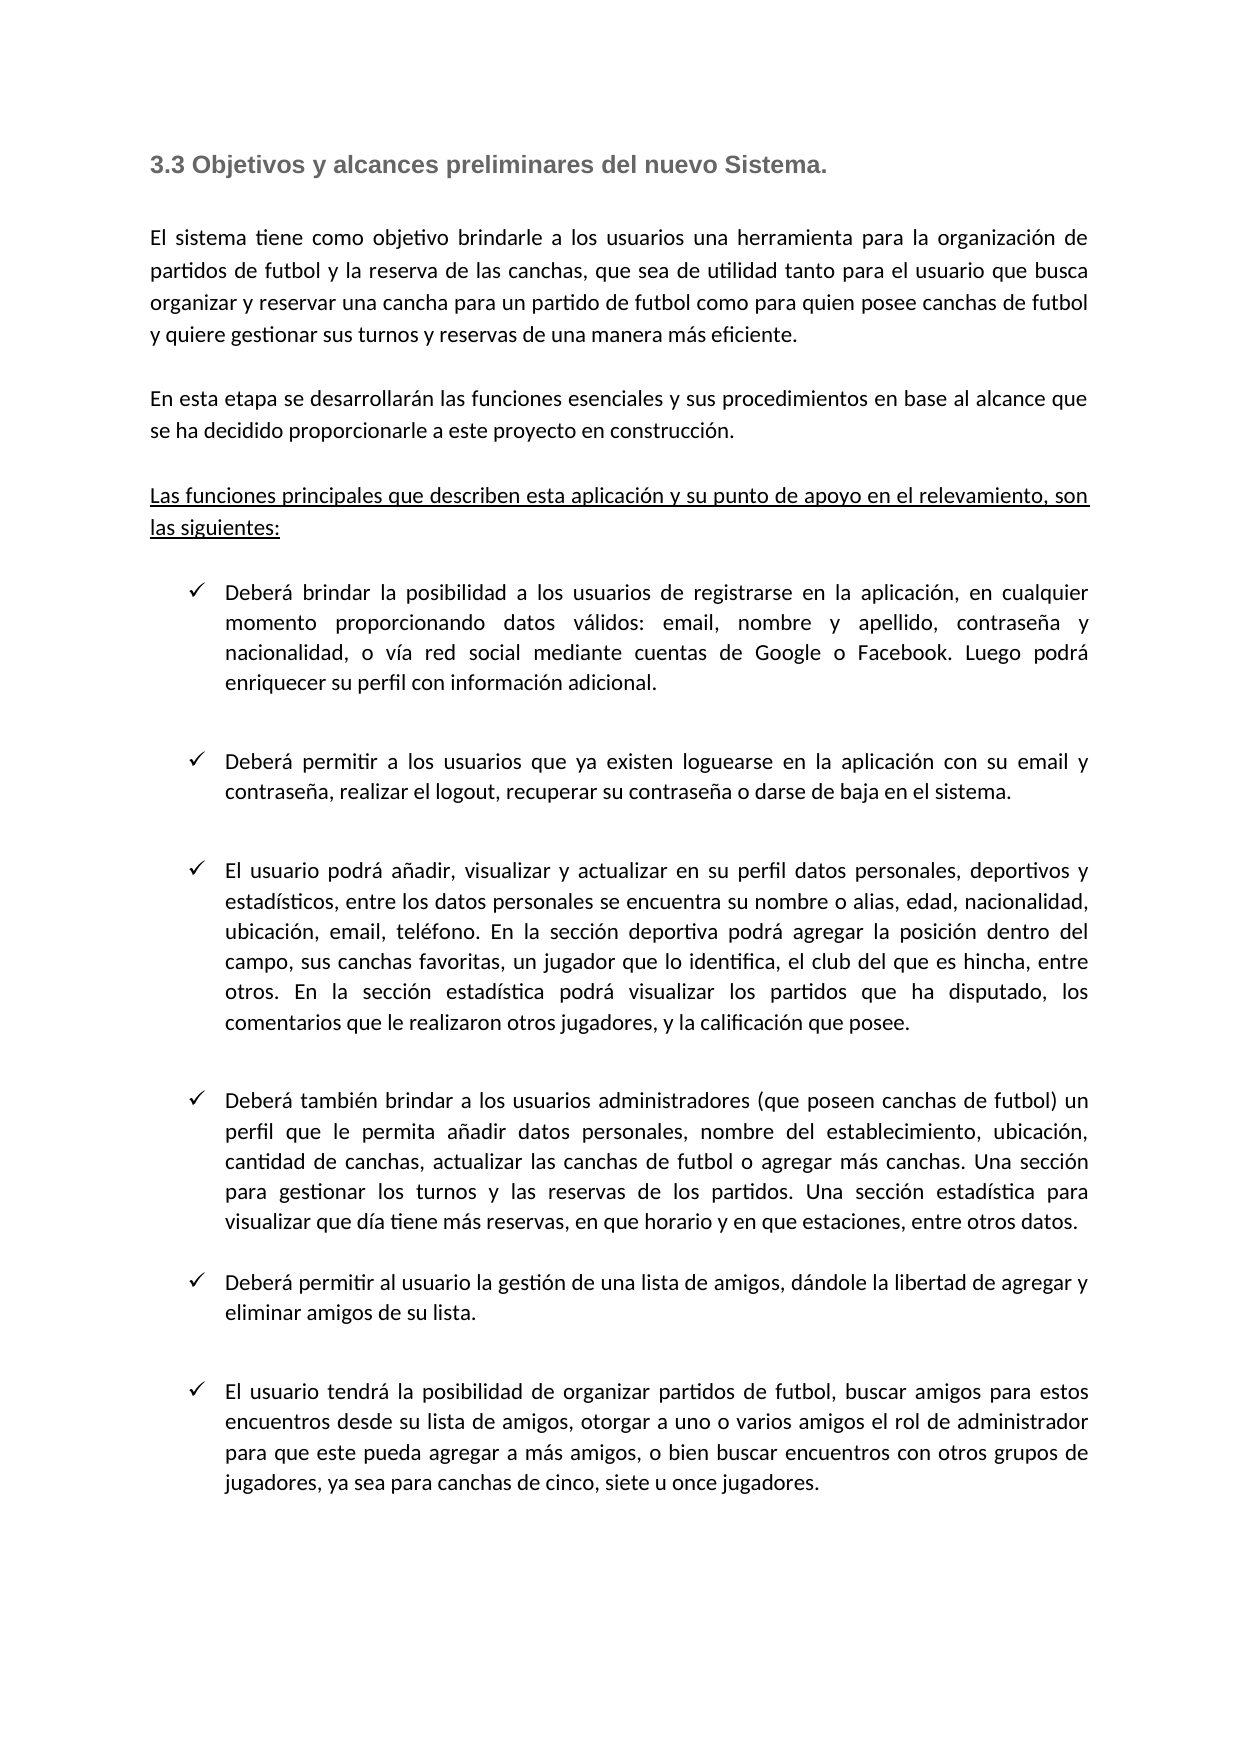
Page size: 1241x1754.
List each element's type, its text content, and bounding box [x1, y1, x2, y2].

list Deberá brindar la posibilidad a los usuarios de registrarse en la aplicación, en cualquier momento proporcionando datos válidos: email, nombre y apellido, contraseña y nacionalidad, o vía red social mediante cuentas de Google o Facebook. Luego podrá enriquecer su perfil con información adicional. [187, 578, 1090, 696]
list Deberá permitir al usuario la gestión de una lista de amigos, dándole la libertad de agregar y eliminar amigos de su lista. [187, 1268, 1090, 1326]
text En esta etapa se desarrollarán las funciones esenciales y sus procedimientos en base al alcance que se ha decidido proporcionarle a este proyecto en construcción. [150, 384, 1090, 445]
text El sistema tiene como objetivo brindarle a los usuarios una herramienta para la organización de partidos de futbol y la reserva de las canchas, que sea de utilidad tanto para el usuario que busca organizar y reservar una cancha para un partido de futbol como para quien posee canchas de futbol y quiere gestionar sus turnos y reservas de una manera más eficiente. [150, 223, 1090, 348]
list El usuario podrá añadir, visualizar y actualizar en su perfil datos personales, deportivos y estadísticos, entre los datos personales se encuentra su nombre o alias, edad, nacionalidad, ubicación, email, teléfono. En la sección deportiva podrá agregar la posición dentro del campo, sus canchas favoritas, un jugador que lo identifica, el club del que es hincha, entre otros. En la sección estadística podrá visualizar los partidos que ha disputado, los comentarios que le realizaron otros jugadores, y la calificación que posee. [187, 857, 1090, 1036]
subtitle 3.3 Objetivos y alcances preliminares del nuevo Sistema. [150, 150, 1090, 179]
text Las funciones principales que describen esta aplicación y su punto de apoyo en el relevamiento, son las siguientes: [150, 481, 1090, 505]
list Deberá también brindar a los usuarios administradores (que poseen canchas de futbol) un perfil que le permita añadir datos personales, nombre del establecimiento, ubicación, cantidad de canchas, actualizar las canchas de futbol o agregar más canchas. Una sección para gestionar los turnos y las reservas de los partidos. Una sección estadística para visualizar que día tiene más reservas, en que horario y en que estaciones, entre otros datos. [187, 1087, 1090, 1236]
text Las funciones principales que describen esta aplicación y su punto de apoyo en el relevamiento, son las siguientes: [150, 507, 1090, 541]
list El usuario tendrá la posibilidad de organizar partidos de futbol, buscar amigos para estos encuentros desde su lista de amigos, otorgar a uno o varios amigos el rol de administrador para que este pueda agregar a más amigos, o bien buscar encuentros con otros grupos de jugadores, ya sea para canchas de cinco, siete u once jugadores. [187, 1377, 1090, 1496]
list Deberá permitir a los usuarios que ya existen loguearse en la aplicación con su email y contraseña, realizar el logout, recuperar su contraseña o darse de baja en el sistema. [187, 747, 1090, 806]
